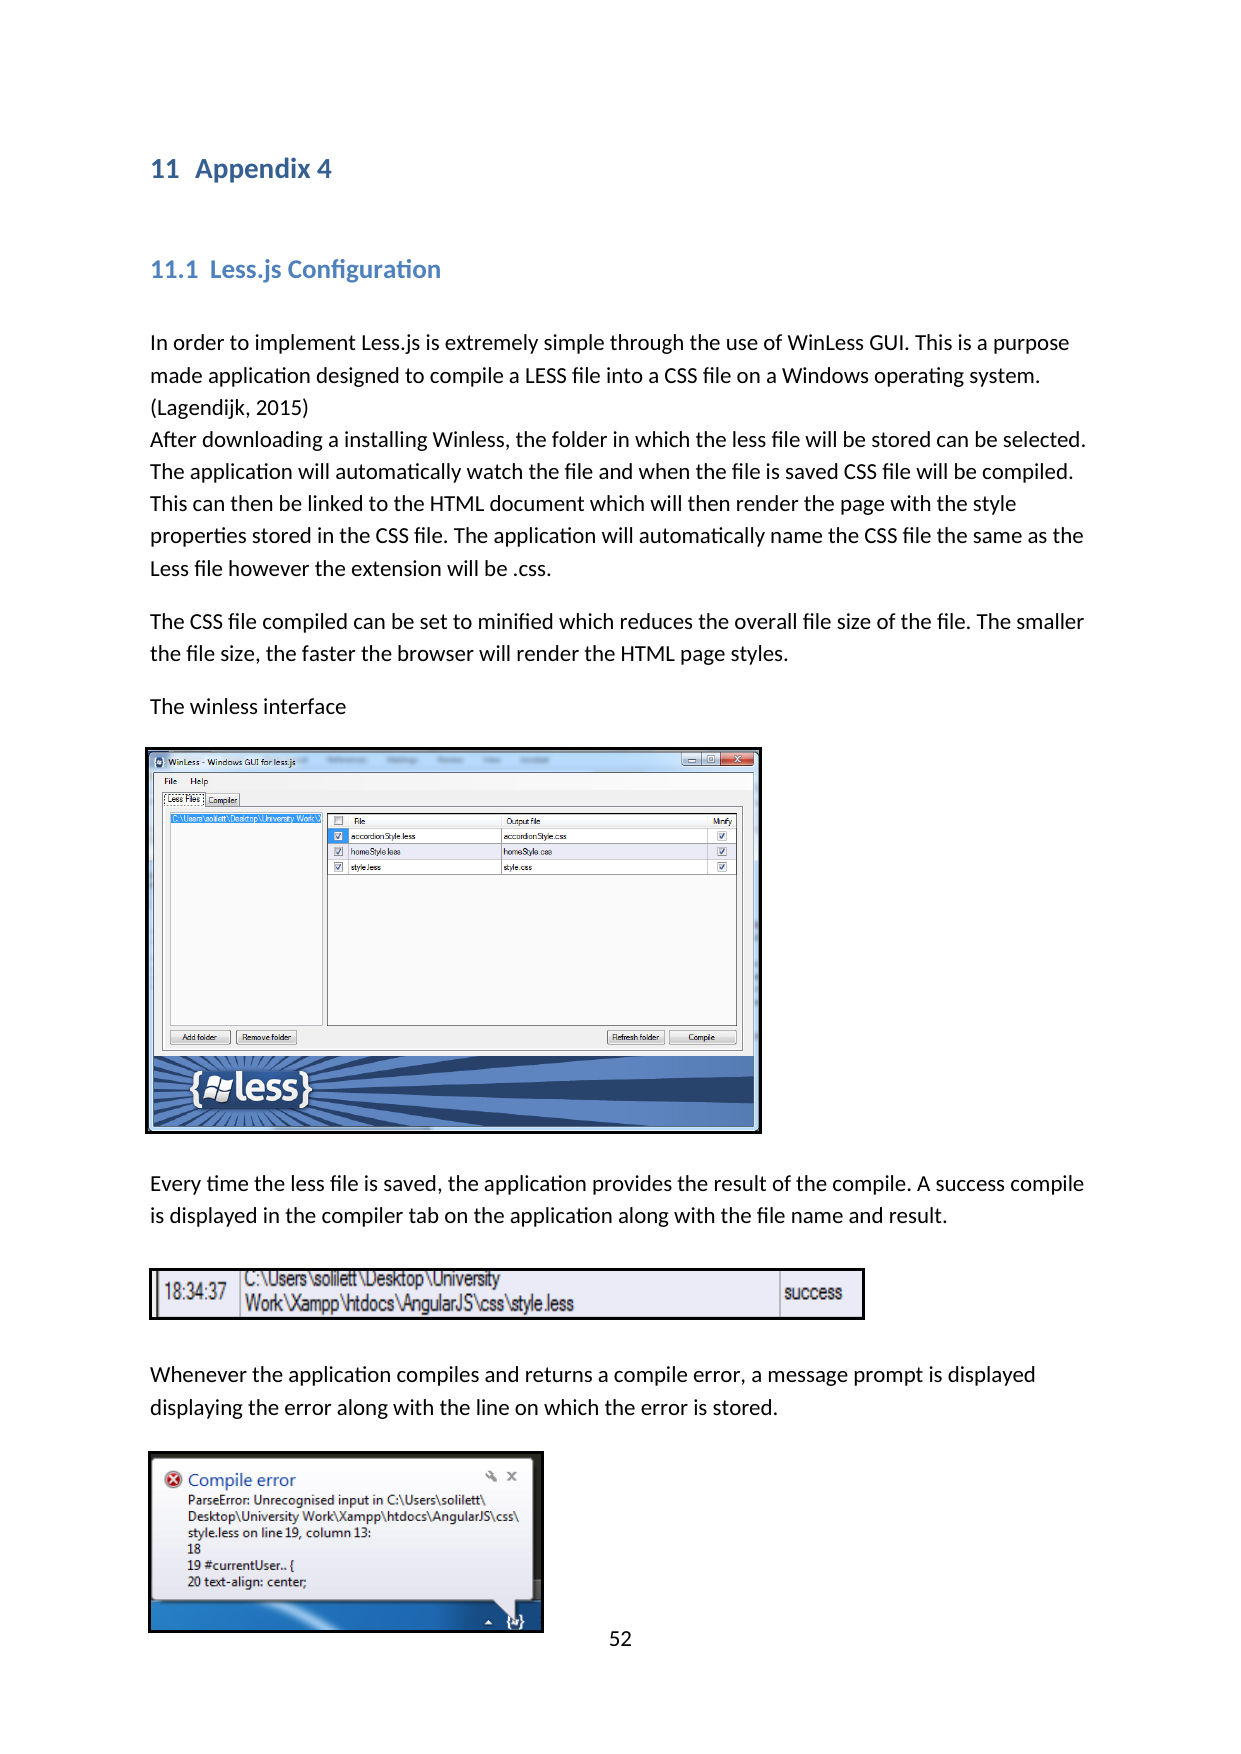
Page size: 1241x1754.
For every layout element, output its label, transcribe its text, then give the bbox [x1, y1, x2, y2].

subtitle Appendix 4 [150, 150, 1090, 227]
picture [148, 750, 759, 1131]
subtitle Less.js Configuration [150, 253, 1090, 324]
picture [152, 1271, 862, 1317]
text The CSS file compiled can be set to minified which reduces the overall file size of the file. The smaller the file size, the faster the browser will render the HTML page styles. [150, 607, 1090, 667]
text Whenever the application compiles and returns a compile error, a message prompt is displayed displaying the error along with the line on which the error is stored. [150, 1361, 1090, 1421]
picture [151, 1454, 541, 1630]
text In order to implement Less.js is extremely simple through the use of WinLess GUI. This is a purpose made application designed to compile a LESS file into a CSS file on a Windows operating system. (Lagendijk, 2015) After downloading a installing Winless, the folder in which the less file will be stored can be selected. The application will automatically watch the file and when the file is saved CSS file will be compiled. This can then be linked to the HTML document which will then render the page with the style properties stored in the CSS file. The application will automatically name the CSS file the same as the Less file however the extension will be .css. [150, 328, 1090, 582]
text Every time the less file is saved, the application provides the result of the compile. A success compile is displayed in the compiler tab on the application along with the file name and result. [150, 1169, 1090, 1229]
text The winless interface [150, 692, 1090, 720]
